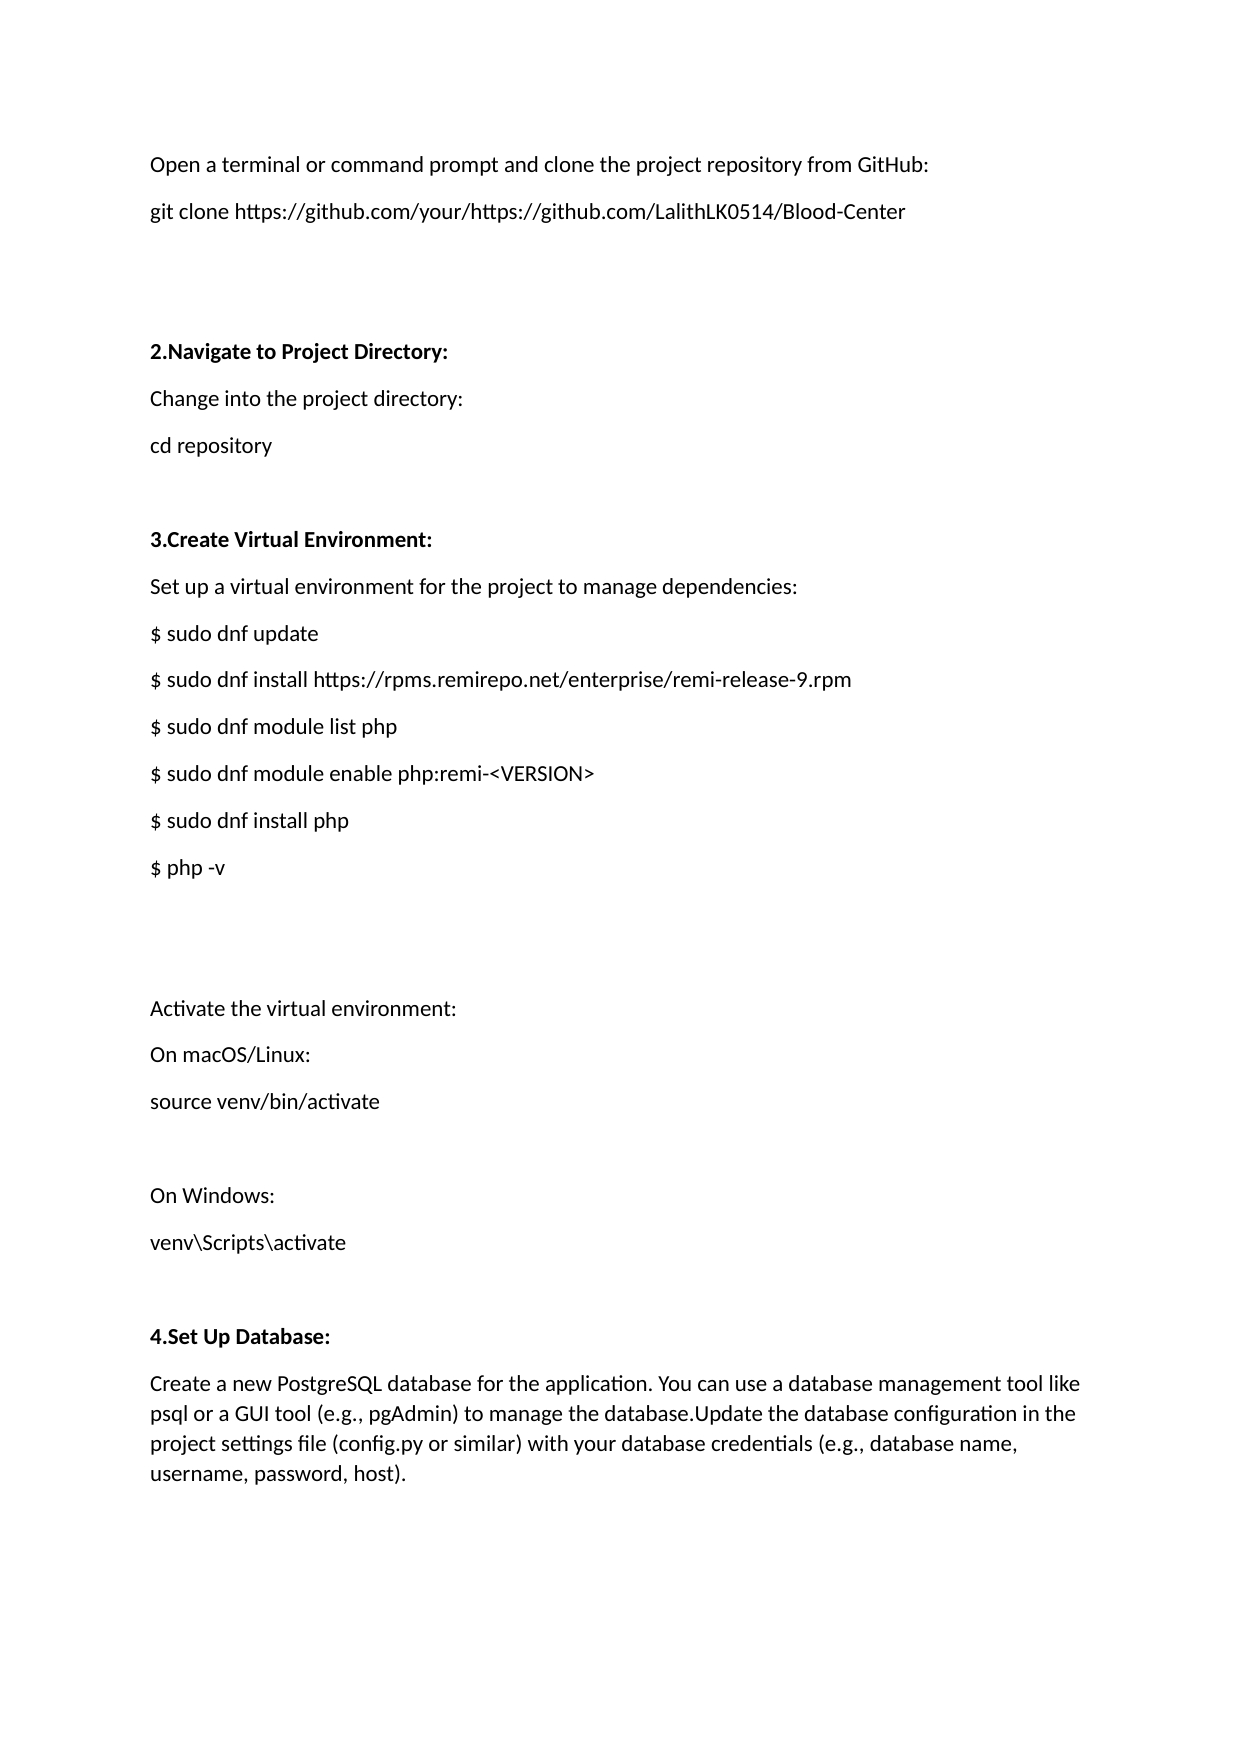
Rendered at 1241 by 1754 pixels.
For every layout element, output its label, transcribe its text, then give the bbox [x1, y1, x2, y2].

text 3.Create Virtual Environment: [150, 525, 1090, 553]
text Change into the project directory: [150, 384, 1090, 412]
text $ sudo dnf module list php [150, 712, 1090, 741]
text 2.Navigate to Project Directory: [150, 337, 1090, 366]
text 4.Set Up Database: [150, 1322, 1090, 1350]
text venv\Scripts\activate [150, 1228, 1090, 1256]
text source venv/bin/activate [150, 1087, 1090, 1116]
text $ php -v [150, 853, 1090, 881]
text git clone https://github.com/your/https://github.com/LalithLK0514/Blood-Center [150, 197, 1090, 225]
text $ sudo dnf install php [150, 806, 1090, 834]
text Activate the virtual environment: [150, 994, 1090, 1022]
text On Windows: [150, 1181, 1090, 1209]
text $ sudo dnf update [150, 619, 1090, 647]
text Open a terminal or command prompt and clone the project repository from GitHub: [150, 150, 1090, 178]
text cd repository [150, 431, 1090, 459]
text $ sudo dnf module enable php:remi-<VERSION> [150, 759, 1090, 787]
text Set up a virtual environment for the project to manage dependencies: [150, 572, 1090, 600]
text $ sudo dnf install https://rpms.remirepo.net/enterprise/remi-release-9.rpm [150, 666, 1090, 694]
text On macOS/Linux: [150, 1041, 1090, 1069]
text Create a new PostgreSQL database for the application. You can use a database management tool like psql or a GUI tool (e.g., pgAdmin) to manage the database.Update the database configuration in the project settings file (config.py or similar) with your database credentials (e.g., database name, username, password, host). [150, 1369, 1090, 1487]
